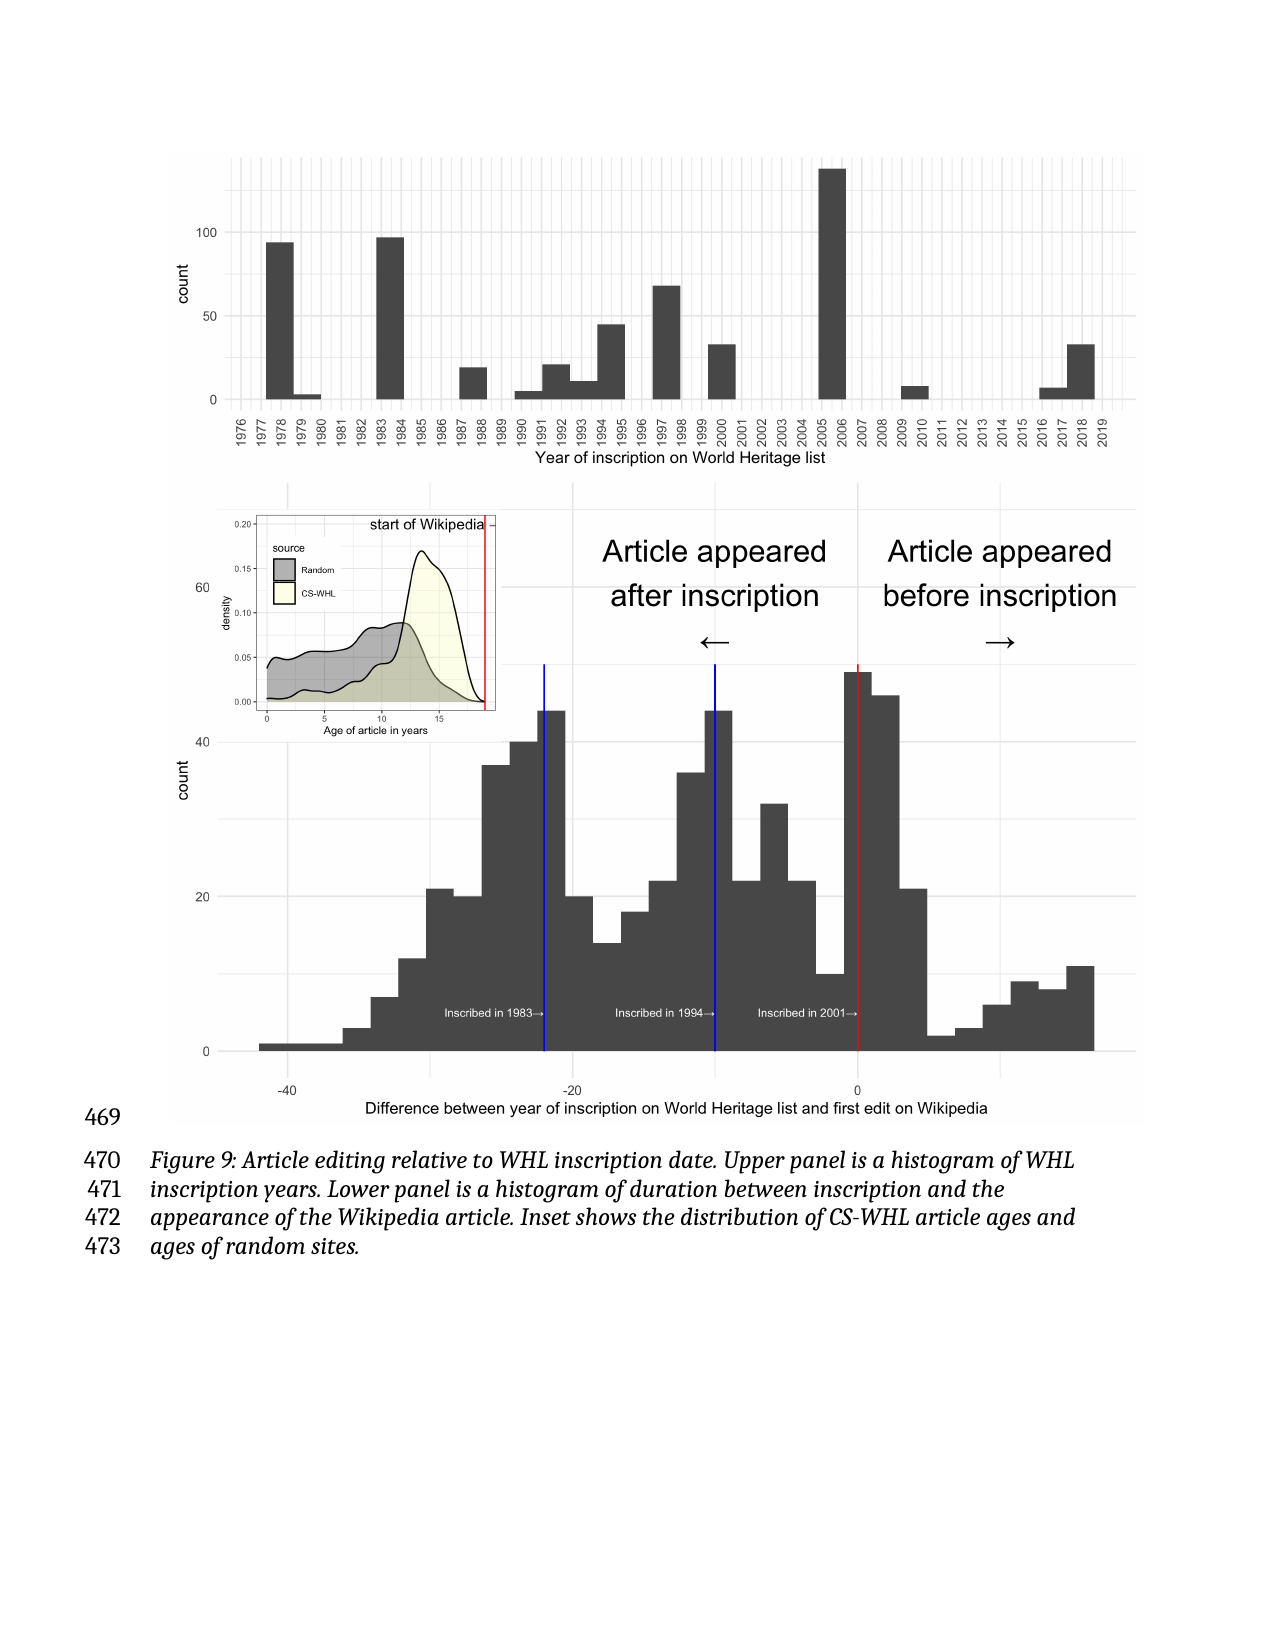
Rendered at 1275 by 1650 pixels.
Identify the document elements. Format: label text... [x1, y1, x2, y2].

text Figure 9: Article editing relative to WHL inscription date. Upper panel is a histogram of WHL inscription years. Lower panel is a histogram of duration between inscription and the appearance of the Wikipedia article. Inset shows the distribution of CS-WHL article ages and ages of random sites. [150, 1146, 1125, 1261]
picture [168, 150, 1144, 1125]
